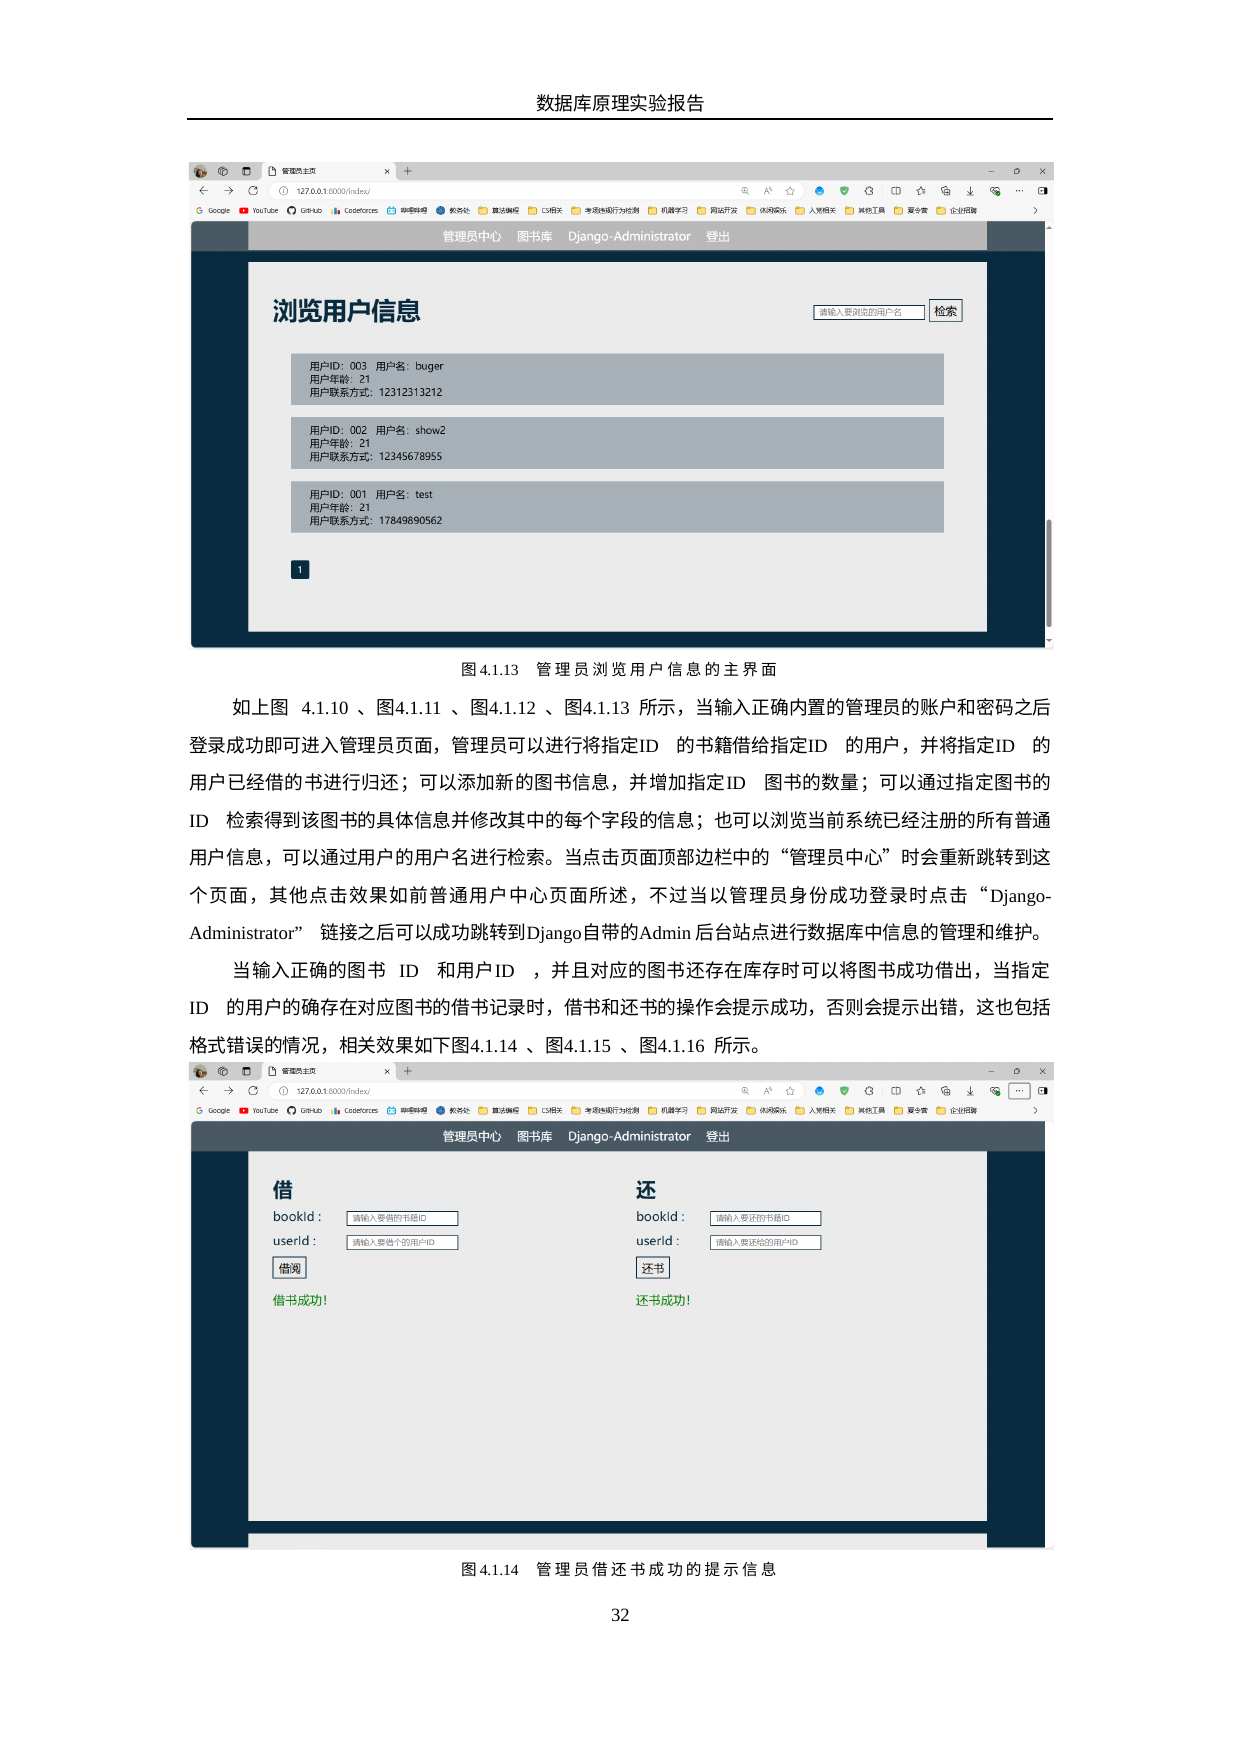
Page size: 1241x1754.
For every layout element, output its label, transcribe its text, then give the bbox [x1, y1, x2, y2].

picture [188, 162, 1054, 650]
text 图4.1.13 管理员浏览用户信息的主界面 [189, 650, 1051, 688]
picture [188, 1062, 1054, 1550]
text 当输入正确的图书ID和用户ID，并且对应的图书还存在库存时可以将图书成功借出，当指定ID的用户的确存在对应图书的借书记录时，借书和还书的操作会提示成功，否则会提示出错，这也包括格式错误的情况，相关效果如下图4.1.14、图4.1.15、图4.1.16所示。 [189, 950, 1051, 1062]
text 如上图4.1.10、图4.1.11、图4.1.12、图4.1.13所示，当输入正确内置的管理员的账户和密码之后登录成功即可进入管理员页面，管理员可以进行将指定ID的书籍借给指定ID的用户，并将指定ID的用户已经借的书进行归还；可以添加新的图书信息，并增加指定ID图书的数量；可以通过指定图书的ID检索得到该图书的具体信息并修改其中的每个字段的信息；也可以浏览当前系统已经注册的所有普通用户信息，可以通过用户的用户名进行检索。当点击页面顶部边栏中的“管理员中心”时会重新跳转到这个页面，其他点击效果如前普通用户中心页面所述，不过当以管理员身份成功登录时点击“Django-Administrator”链接之后可以成功跳转到Django自带的Admin后台站点进行数据库中信息的管理和维护。 [189, 688, 1051, 950]
text 图4.1.14 管理员借还书成功的提示信息 [189, 1550, 1051, 1588]
